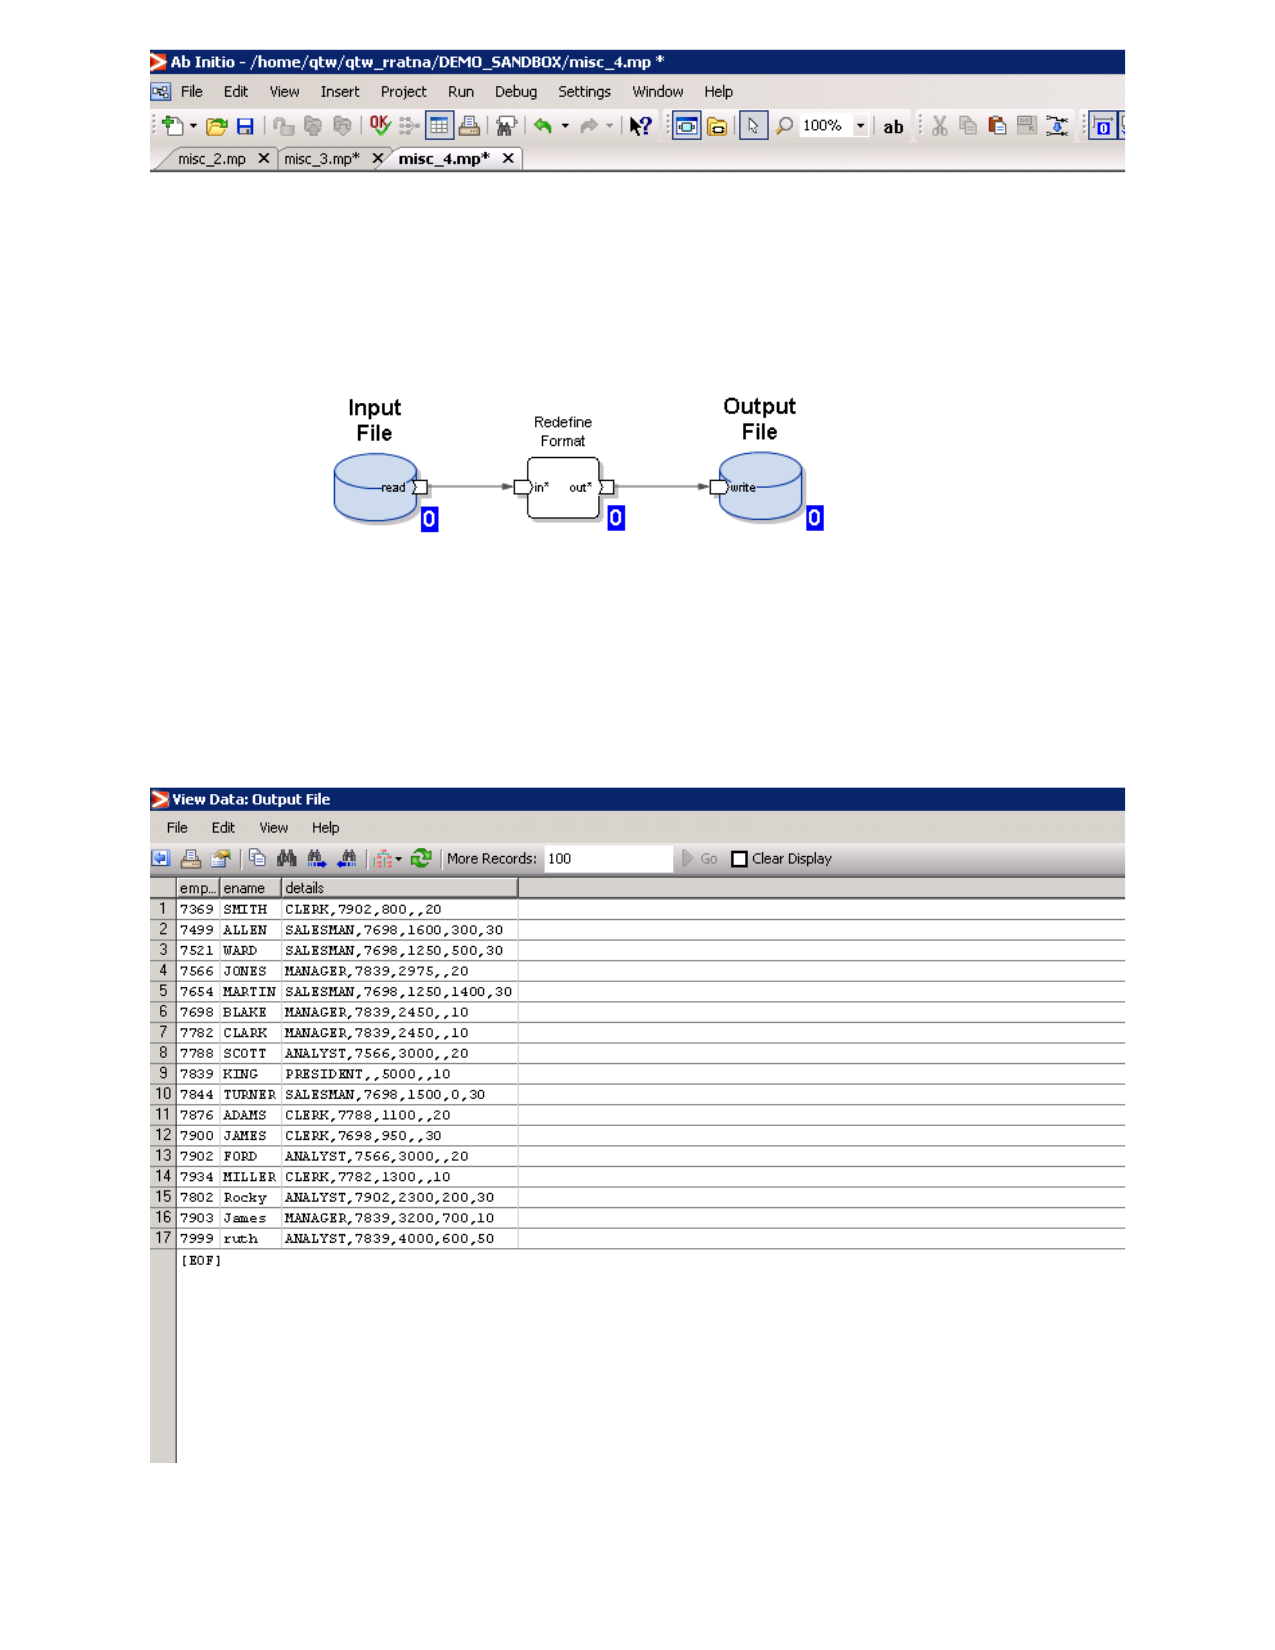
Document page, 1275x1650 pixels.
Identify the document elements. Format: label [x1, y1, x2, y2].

picture [150, 784, 1125, 1463]
picture [150, 46, 1125, 766]
